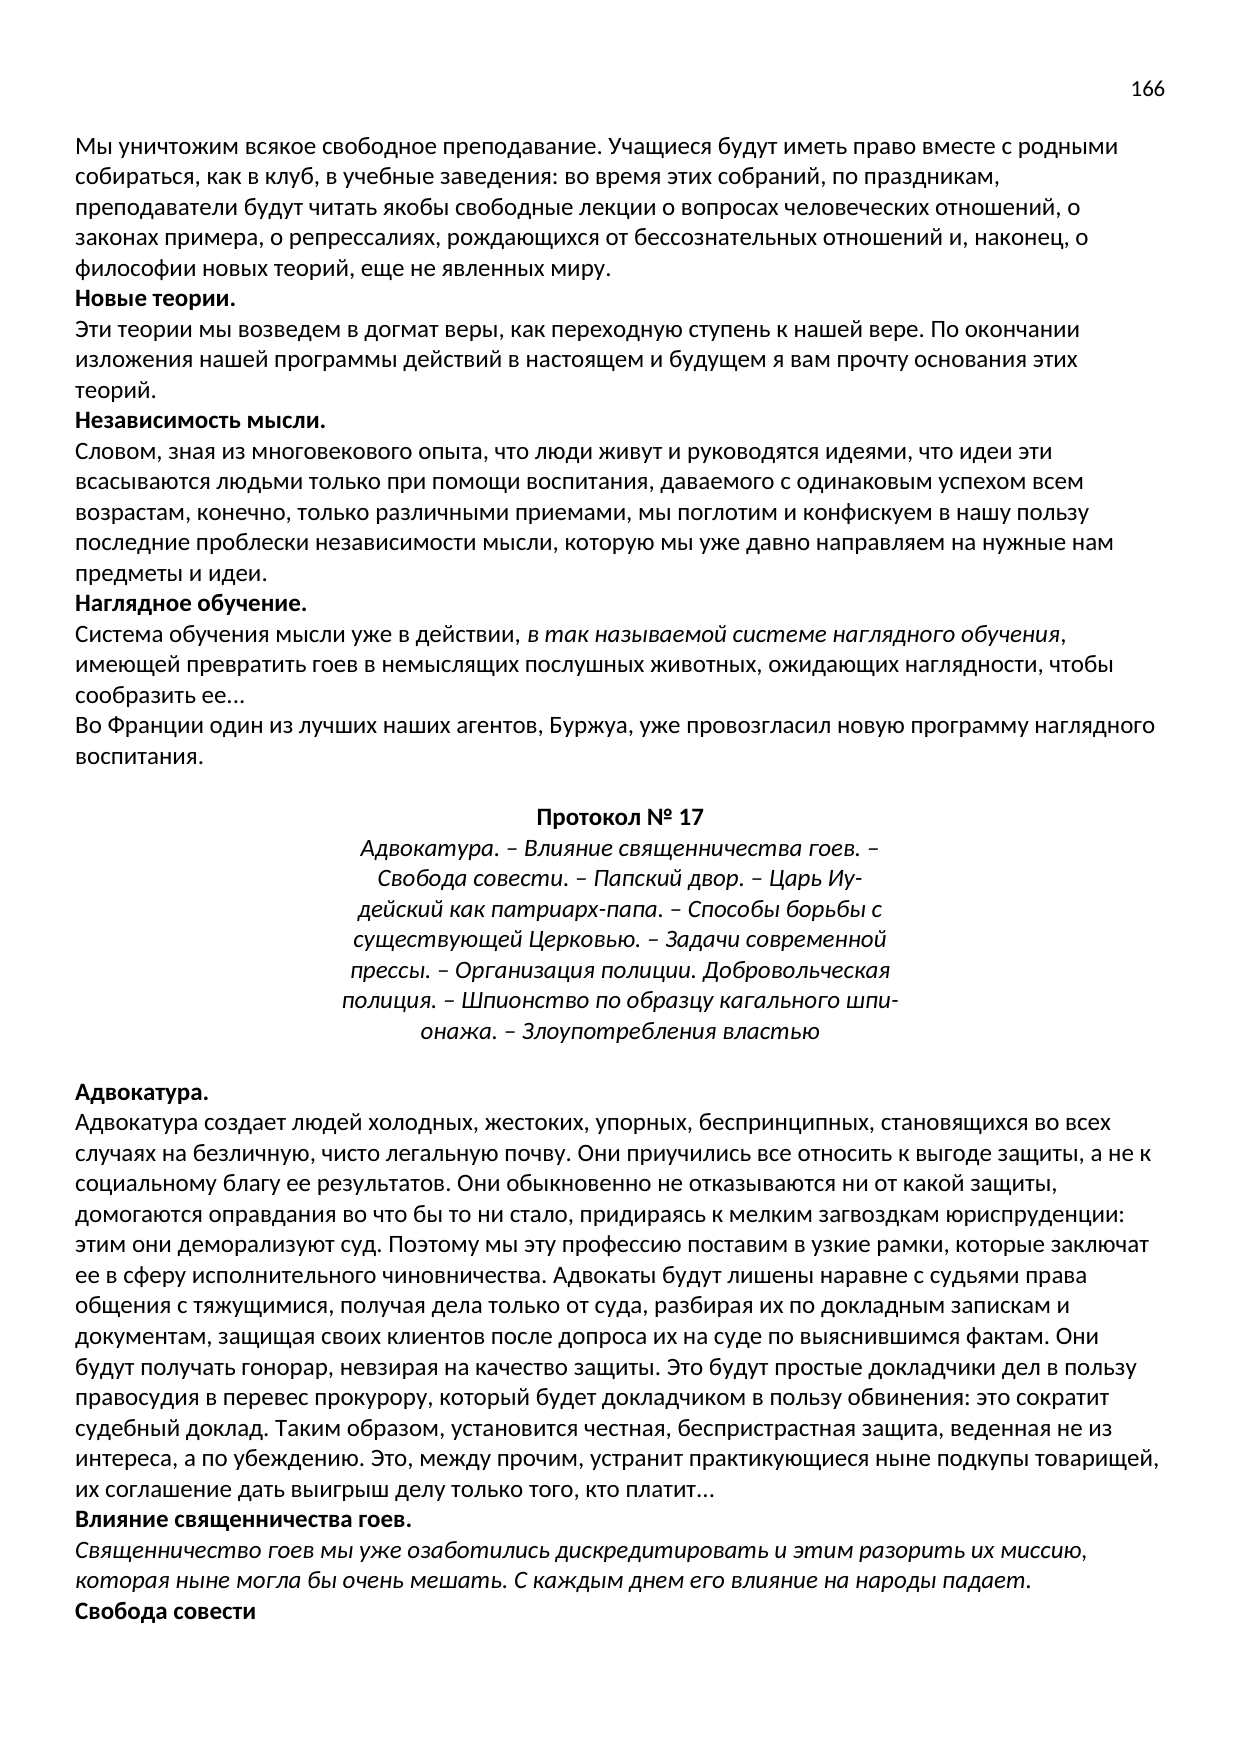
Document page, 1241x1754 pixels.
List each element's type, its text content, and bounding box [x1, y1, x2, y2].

text прессы. – Организация полиции. Добровольческая [75, 954, 1165, 984]
text Независимость мысли. [75, 404, 1165, 435]
text Мы уничтожим всякое свободное преподавание. Учащиеся будут иметь право вместе с родными собираться, как в клуб, в учебные заведения: во время этих собраний, по праздникам, преподаватели будут читать якобы свободные лекции о вопросах человеческих отношений, о законах примера, о репрессалиях, рождающихся от бессознательных отношений и, наконец, о философии новых теорий, еще не явленных миру. [75, 130, 1165, 282]
text онажа. – Злоупотребления властью [75, 1015, 1165, 1045]
text Новые теории. [75, 282, 1165, 313]
text Адвокатура. – Влияние священничества гоев. – [75, 832, 1165, 862]
text Свобода совести. – Папский двор. – Царь Иу- [75, 862, 1165, 893]
text Эти теории мы возведем в догмат веры, как переходную ступень к нашей вере. По окончании изложения нашей программы действий в настоящем и будущем я вам прочту основания этих теорий. [75, 313, 1165, 404]
text Словом, зная из многовекового опыта, что люди живут и руководятся идеями, что идеи эти всасываются людьми только при помощи воспитания, даваемого с одинаковым успехом всем возрастам, конечно, только различными приемами, мы поглотим и конфискуем в нашу пользу последние проблески независимости мысли, которую мы уже давно направляем на нужные нам предметы и идеи. [75, 435, 1165, 588]
text Наглядное обучение. [75, 588, 1165, 618]
text существующей Церковью. – Задачи современной [75, 923, 1165, 954]
text Протокол № 17 [75, 801, 1165, 832]
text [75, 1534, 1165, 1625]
text Адвокатура. [75, 1076, 1165, 1106]
text Влияние священничества гоев. [75, 1503, 1165, 1534]
text полиция. – Шпионство по образцу кагального шпи- [75, 984, 1165, 1015]
text Адвокатура создает людей холодных, жестоких, упорных, беспринципных, становящихся во всех случаях на безличную, чисто легальную почву. Они приучились все относить к выгоде защиты, а не к социальному благу ее результатов. Они обыкновенно не отказываются ни от какой защиты, домогаются оправдания во что бы то ни стало, придираясь к мелким загвоздкам юриспруденции: этим они деморализуют суд. Поэтому мы эту профессию поставим в узкие рамки, которые заключат ее в сферу исполнительного чиновничества. Адвокаты будут лишены наравне с судьями права общения с тяжущимися, получая дела только от суда, разбирая их по докладным запискам и документам, защищая своих клиентов после допроса их на суде по выяснившимся фактам. Они будут получать гонорар, невзирая на качество защиты. Это будут простые докладчики дел в пользу правосудия в перевес прокурору, который будет докладчиком в пользу обвинения: это сократит судебный доклад. Таким образом, установится честная, беспристрастная защита, веденная не из интереса, а по убеждению. Это, между прочим, устранит практикующиеся ныне подкупы товарищей, их соглашение дать выигрыш делу только того, кто платит... [75, 1106, 1165, 1503]
text Во Франции один из лучших наших агентов, Буржуа, уже провозгласил новую программу наглядного воспитания. [75, 710, 1165, 771]
text дейский как патриарх-папа. – Способы борьбы с [75, 893, 1165, 923]
text Система обучения мысли уже в действии, в так называемой системе наглядного обучения, имеющей превратить гоев в немыслящих послушных животных, ожидающих наглядности, чтобы сообразить ее... [75, 618, 1165, 710]
